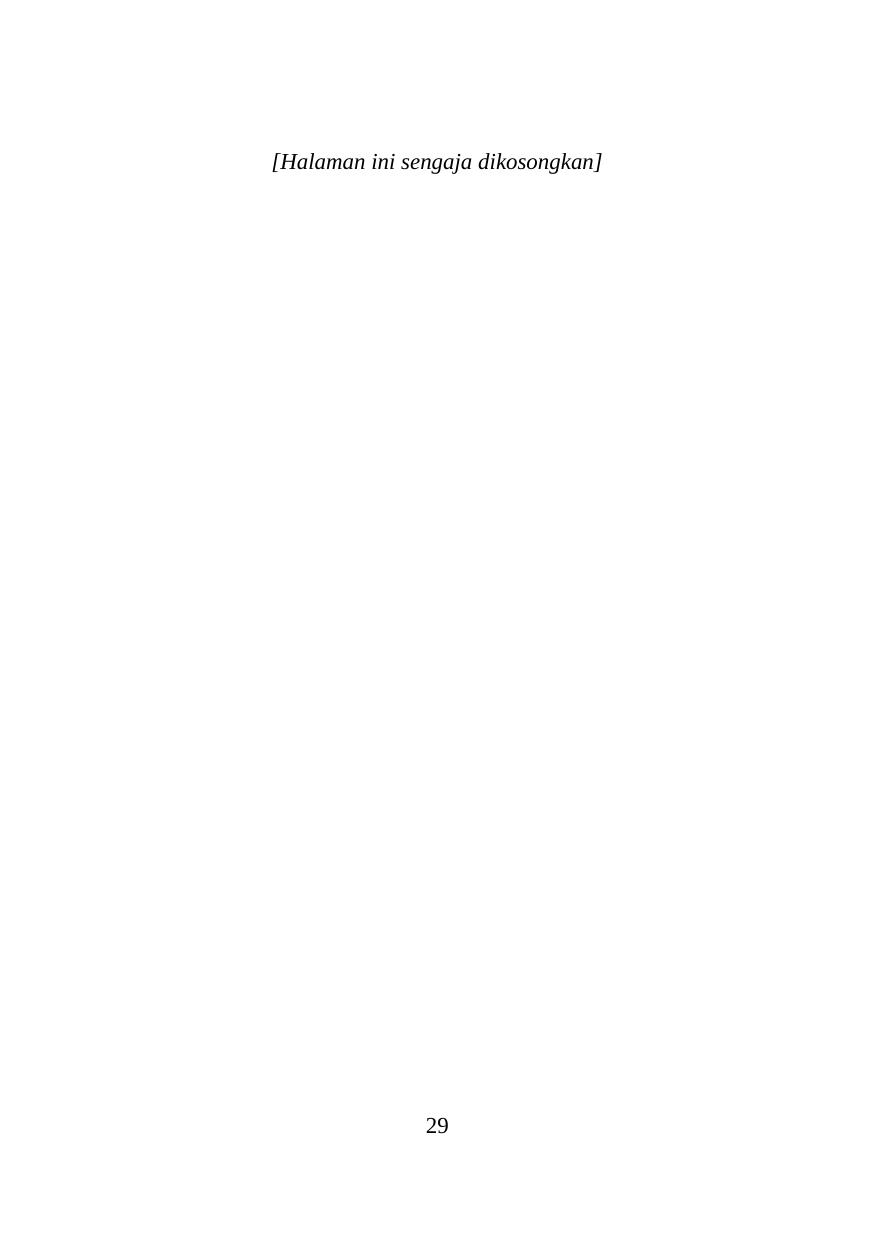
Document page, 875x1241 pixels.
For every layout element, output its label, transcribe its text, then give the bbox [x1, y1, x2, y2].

text [Halaman ini sengaja dikosongkan] [118, 148, 756, 174]
